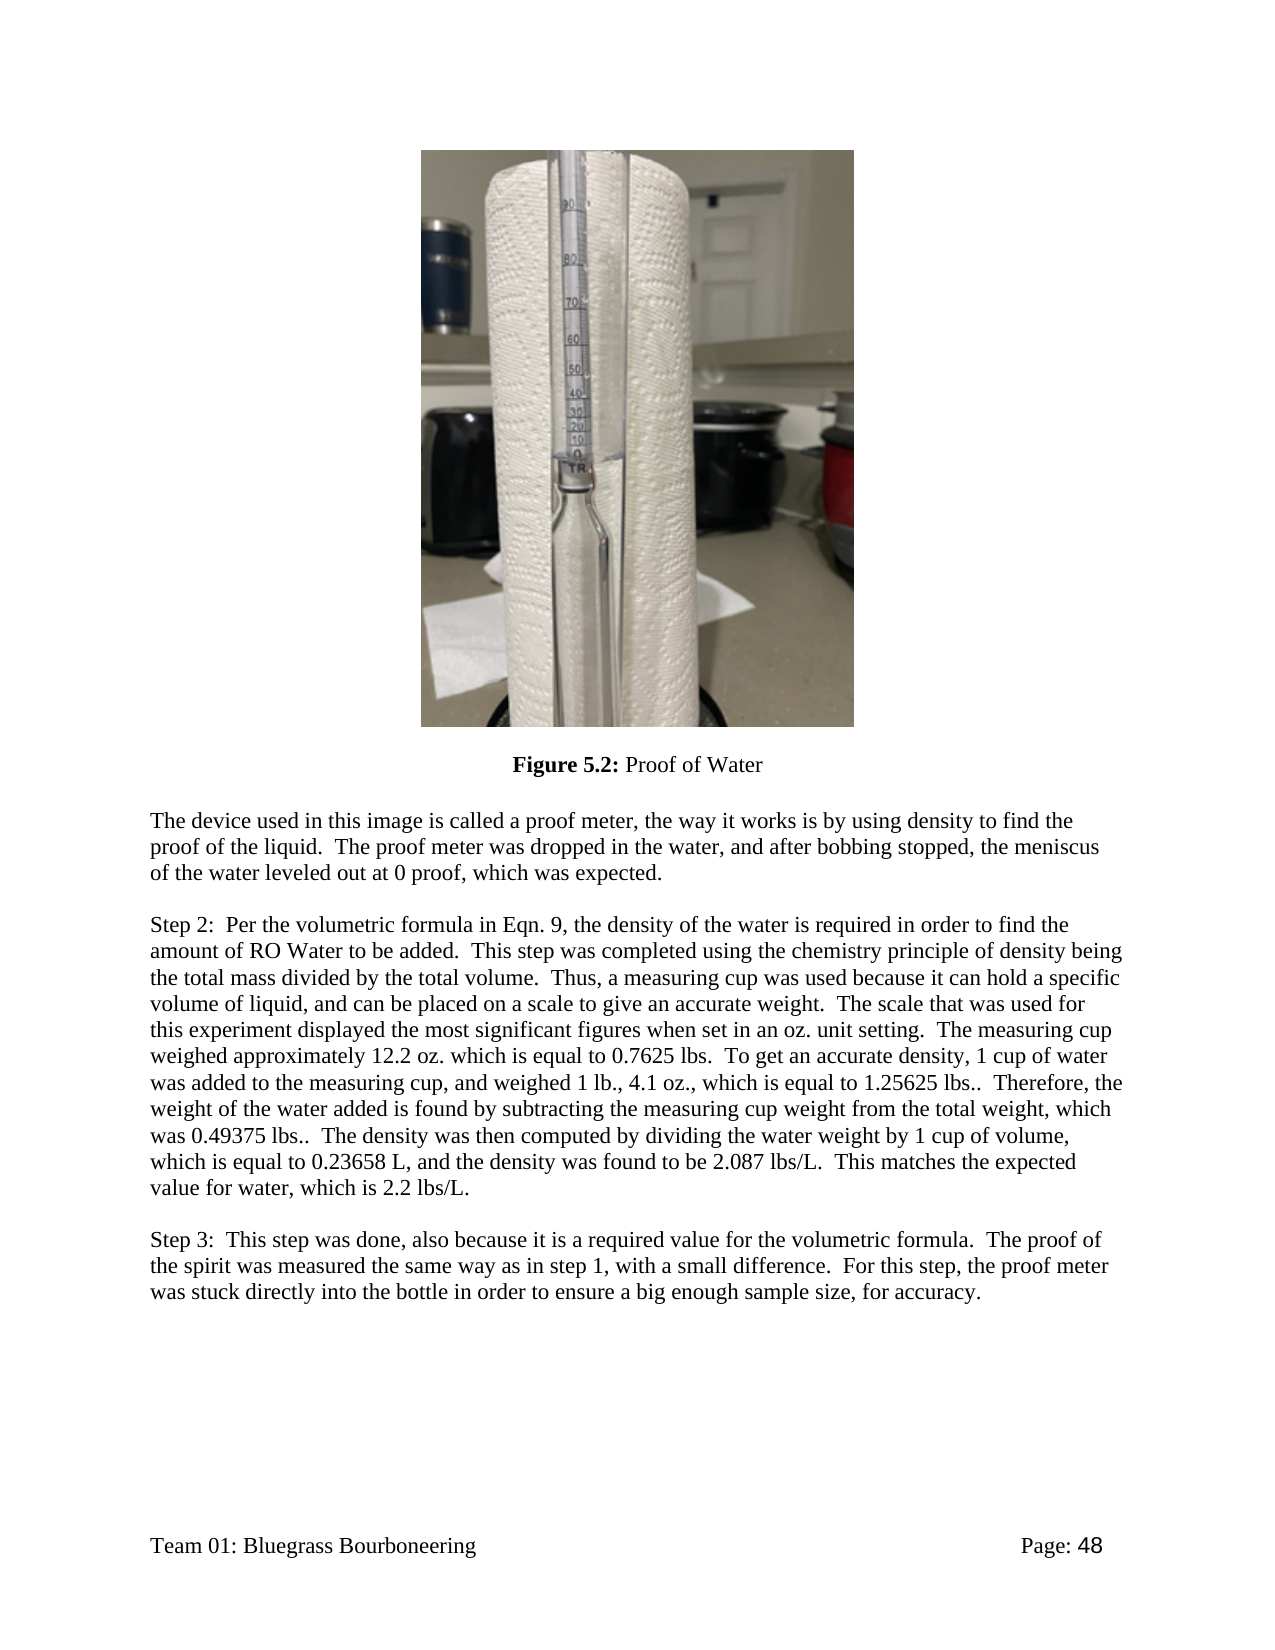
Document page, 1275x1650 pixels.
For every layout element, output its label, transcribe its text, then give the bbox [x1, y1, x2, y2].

text The device used in this image is called a proof meter, the way it works is by using density to find the proof of the liquid. The proof meter was dropped in the water, and after bobbing stopped, the meniscus of the water leveled out at 0 proof, which was expected. [150, 807, 1125, 886]
text Step 2: Per the volumetric formula in Eqn. 9, the density of the water is required in order to find the amount of RO Water to be added. This step was completed using the chemistry principle of density being the total mass divided by the total volume. Thus, a measuring cup was used because it can hold a specific volume of liquid, and can be placed on a scale to give an accurate weight. The scale that was used for this experiment displayed the most significant figures when set in an oz. unit setting. The measuring cup weighed approximately 12.2 oz. which is equal to 0.7625 lbs. To get an accurate density, 1 cup of water was added to the measuring cup, and weighed 1 lb., 4.1 oz., which is equal to 1.25625 lbs.. Therefore, the weight of the water added is found by subtracting the measuring cup weight from the total weight, which was 0.49375 lbs.. The density was then computed by dividing the water weight by 1 cup of volume, which is equal to 0.23658 L, and the density was found to be 2.087 lbs/L. This matches the expected value for water, which is 2.2 lbs/L. [150, 911, 1125, 1201]
text Figure 5.2: Proof of Water [150, 752, 1125, 778]
picture [421, 150, 854, 727]
text Step 3: This step was done, also because it is a required value for the volumetric formula. The proof of the spirit was measured the same way as in step 1, with a small difference. For this step, the proof meter was stuck directly into the bottle in order to ensure a big enough sample size, for accuracy. [150, 1226, 1125, 1305]
